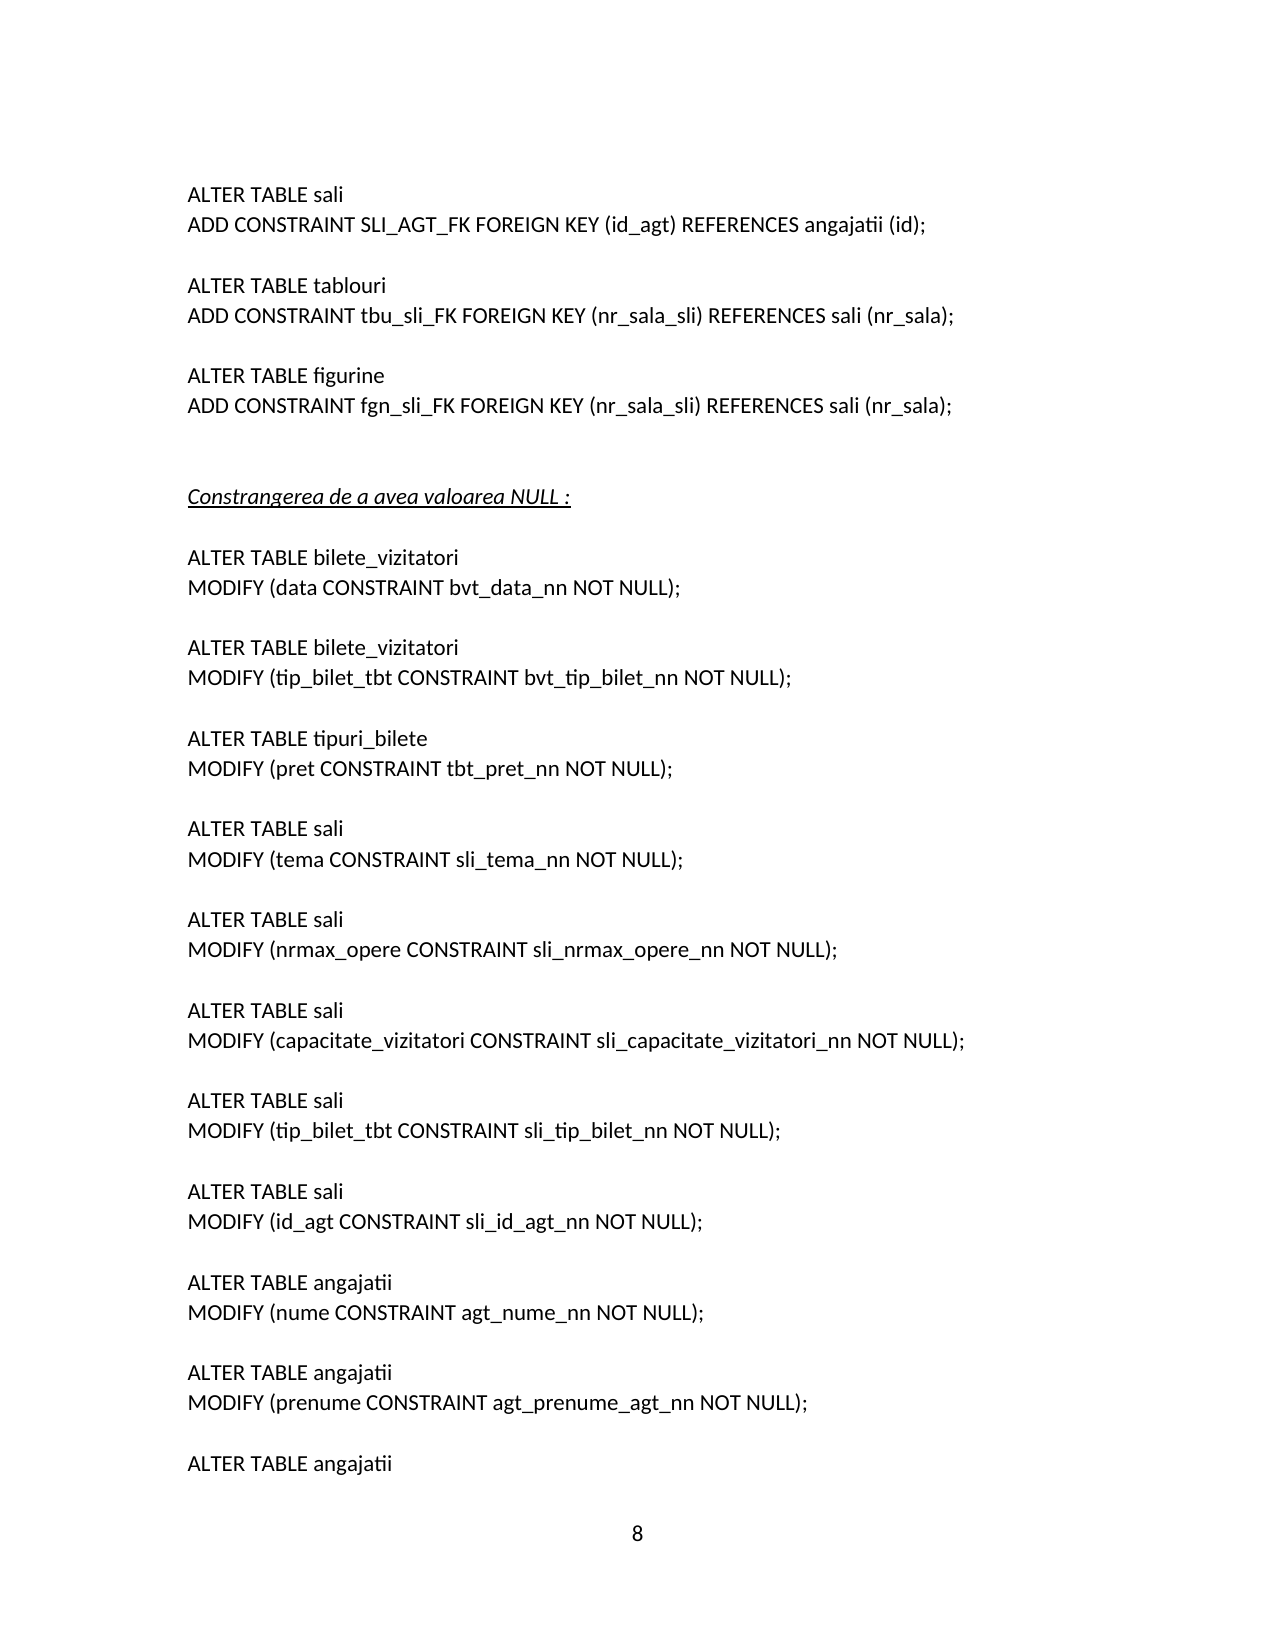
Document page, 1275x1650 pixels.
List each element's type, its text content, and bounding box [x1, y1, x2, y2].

text ALTER TABLE sali [187, 996, 1125, 1024]
text ALTER TABLE bilete_vizitatori [187, 543, 1125, 571]
text Constrangerea de a avea valoarea NULL : [187, 482, 1125, 510]
text ADD CONSTRAINT tbu_sli_FK FOREIGN KEY (nr_sala_sli) REFERENCES sali (nr_sala); [187, 301, 1125, 329]
text ALTER TABLE sali [187, 905, 1125, 933]
text ALTER TABLE bilete_vizitatori [187, 633, 1125, 661]
text ALTER TABLE tipuri_bilete [187, 724, 1125, 752]
text ALTER TABLE sali [187, 814, 1125, 843]
text MODIFY (tip_bilet_tbt CONSTRAINT bvt_tip_bilet_nn NOT NULL); [187, 663, 1125, 692]
text ALTER TABLE sali [187, 180, 1125, 208]
text ALTER TABLE sali [187, 1086, 1125, 1114]
text MODIFY (tip_bilet_tbt CONSTRAINT sli_tip_bilet_nn NOT NULL); [187, 1117, 1125, 1145]
text MODIFY (prenume CONSTRAINT agt_prenume_agt_nn NOT NULL); [187, 1388, 1125, 1417]
text MODIFY (nrmax_opere CONSTRAINT sli_nrmax_opere_nn NOT NULL); [187, 935, 1125, 963]
text MODIFY (pret CONSTRAINT tbt_pret_nn NOT NULL); [187, 754, 1125, 782]
text MODIFY (capacitate_vizitatori CONSTRAINT sli_capacitate_vizitatori_nn NOT NULL); [187, 1026, 1125, 1054]
text ALTER TABLE angajatii [187, 1268, 1125, 1296]
text ALTER TABLE figurine [187, 361, 1125, 389]
text ALTER TABLE angajatii [187, 1358, 1125, 1386]
text ALTER TABLE angajatii [187, 1449, 1125, 1477]
text MODIFY (id_agt CONSTRAINT sli_id_agt_nn NOT NULL); [187, 1207, 1125, 1235]
text ALTER TABLE sali [187, 1177, 1125, 1205]
text ADD CONSTRAINT SLI_AGT_FK FOREIGN KEY (id_agt) REFERENCES angajatii (id); [187, 210, 1125, 238]
text MODIFY (data CONSTRAINT bvt_data_nn NOT NULL); [187, 573, 1125, 601]
text ADD CONSTRAINT fgn_sli_FK FOREIGN KEY (nr_sala_sli) REFERENCES sali (nr_sala); [187, 392, 1125, 420]
text ALTER TABLE tablouri [187, 271, 1125, 299]
text MODIFY (nume CONSTRAINT agt_nume_nn NOT NULL); [187, 1298, 1125, 1326]
text MODIFY (tema CONSTRAINT sli_tema_nn NOT NULL); [187, 845, 1125, 873]
